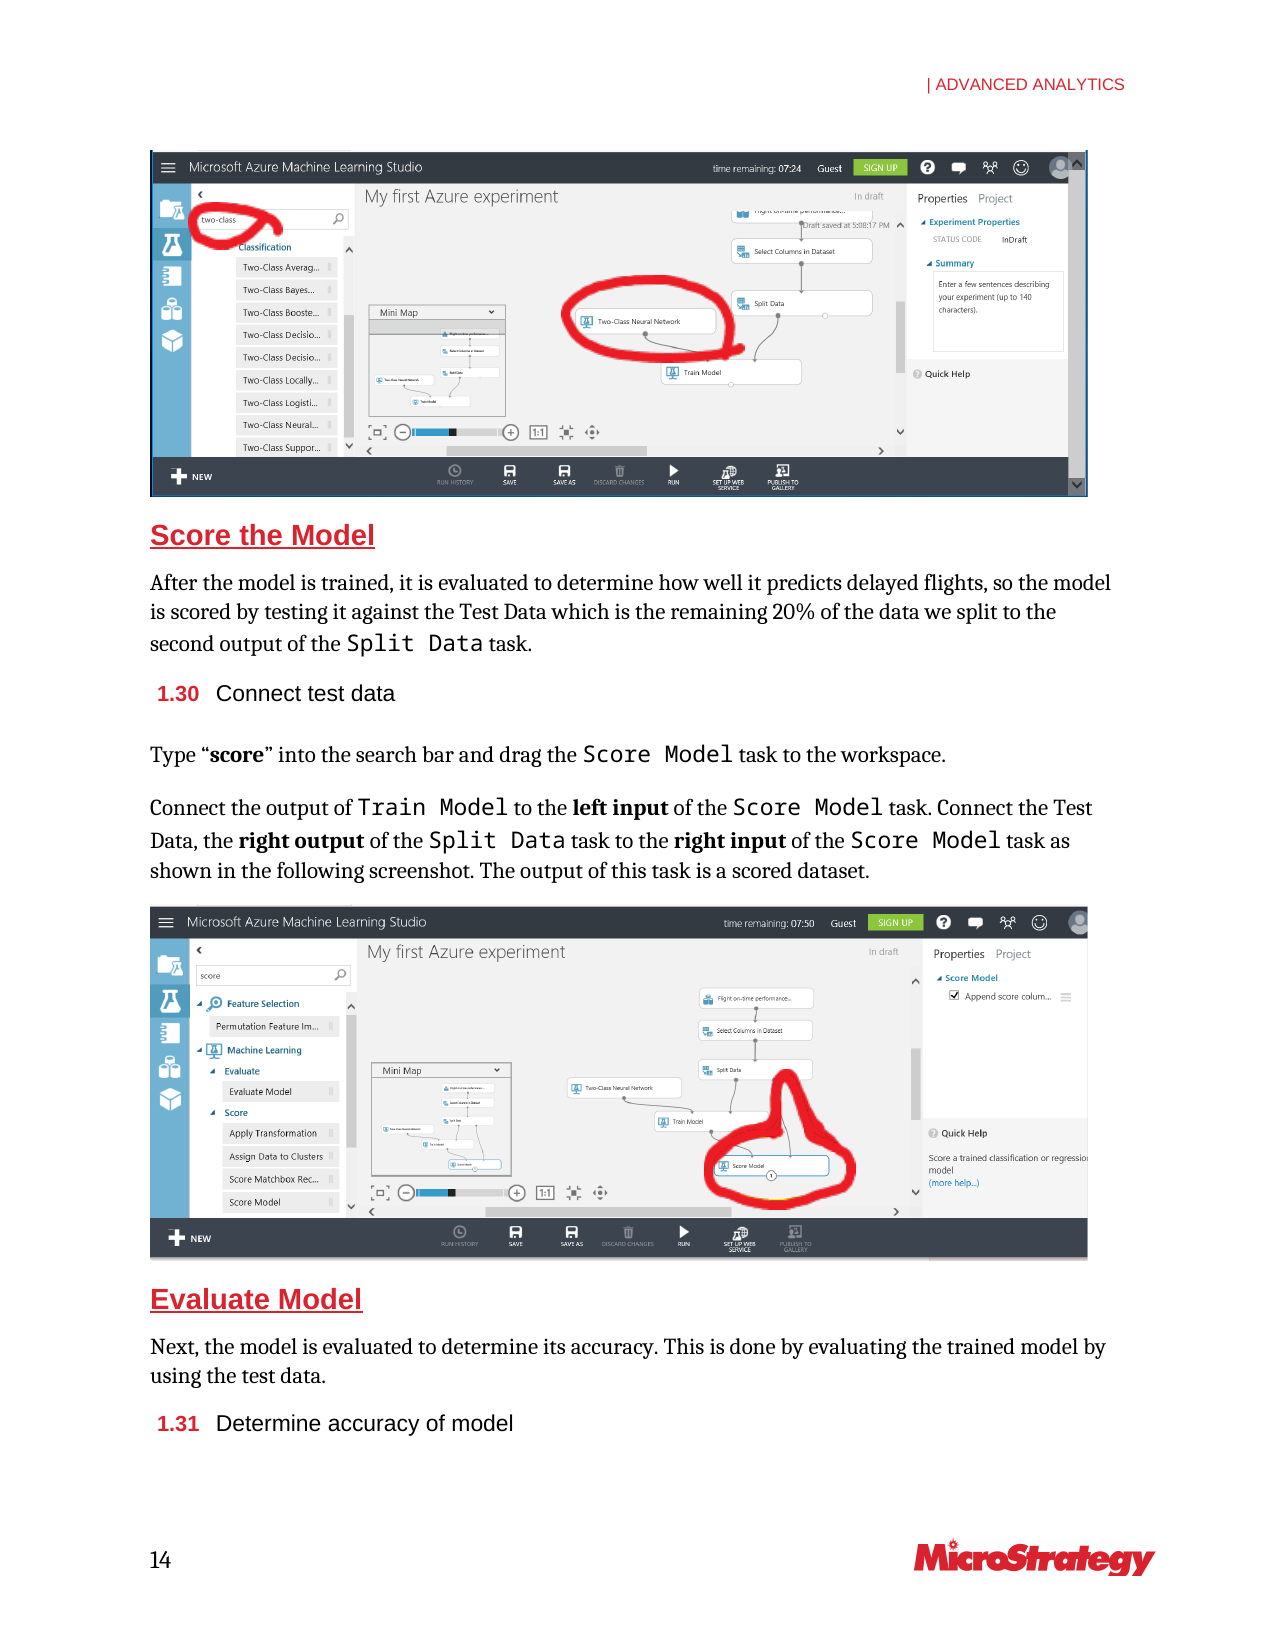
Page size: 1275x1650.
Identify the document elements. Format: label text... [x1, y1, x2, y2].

text Connect the output of Train Model to the left input of the Score Model task. Connect the Test Data, the right output of the Split Data task to the right input of the Score Model task as shown in the following screenshot. The output of this task is a scored dataset. [150, 791, 1125, 884]
list Connect test data [178, 680, 1125, 706]
picture [150, 904, 1088, 1261]
text Next, the model is evaluated to determine its accuracy. This is done by evaluating the trained model by using the test data. [150, 1334, 1125, 1389]
subtitle Evaluate Model [150, 1282, 1125, 1315]
picture [150, 150, 1088, 497]
picture [914, 1538, 1156, 1576]
list Determine accuracy of model [178, 1410, 1125, 1436]
subtitle Score the Model [150, 518, 1125, 551]
text Type “score” into the search bar and drag the Score Model task to the workspace. [150, 738, 1125, 769]
text After the model is trained, it is evaluated to determine how well it predicts delayed flights, so the model is scored by testing it against the Test Data which is the remaining 20% of the data we split to the second output of the Split Data task. [150, 570, 1125, 658]
